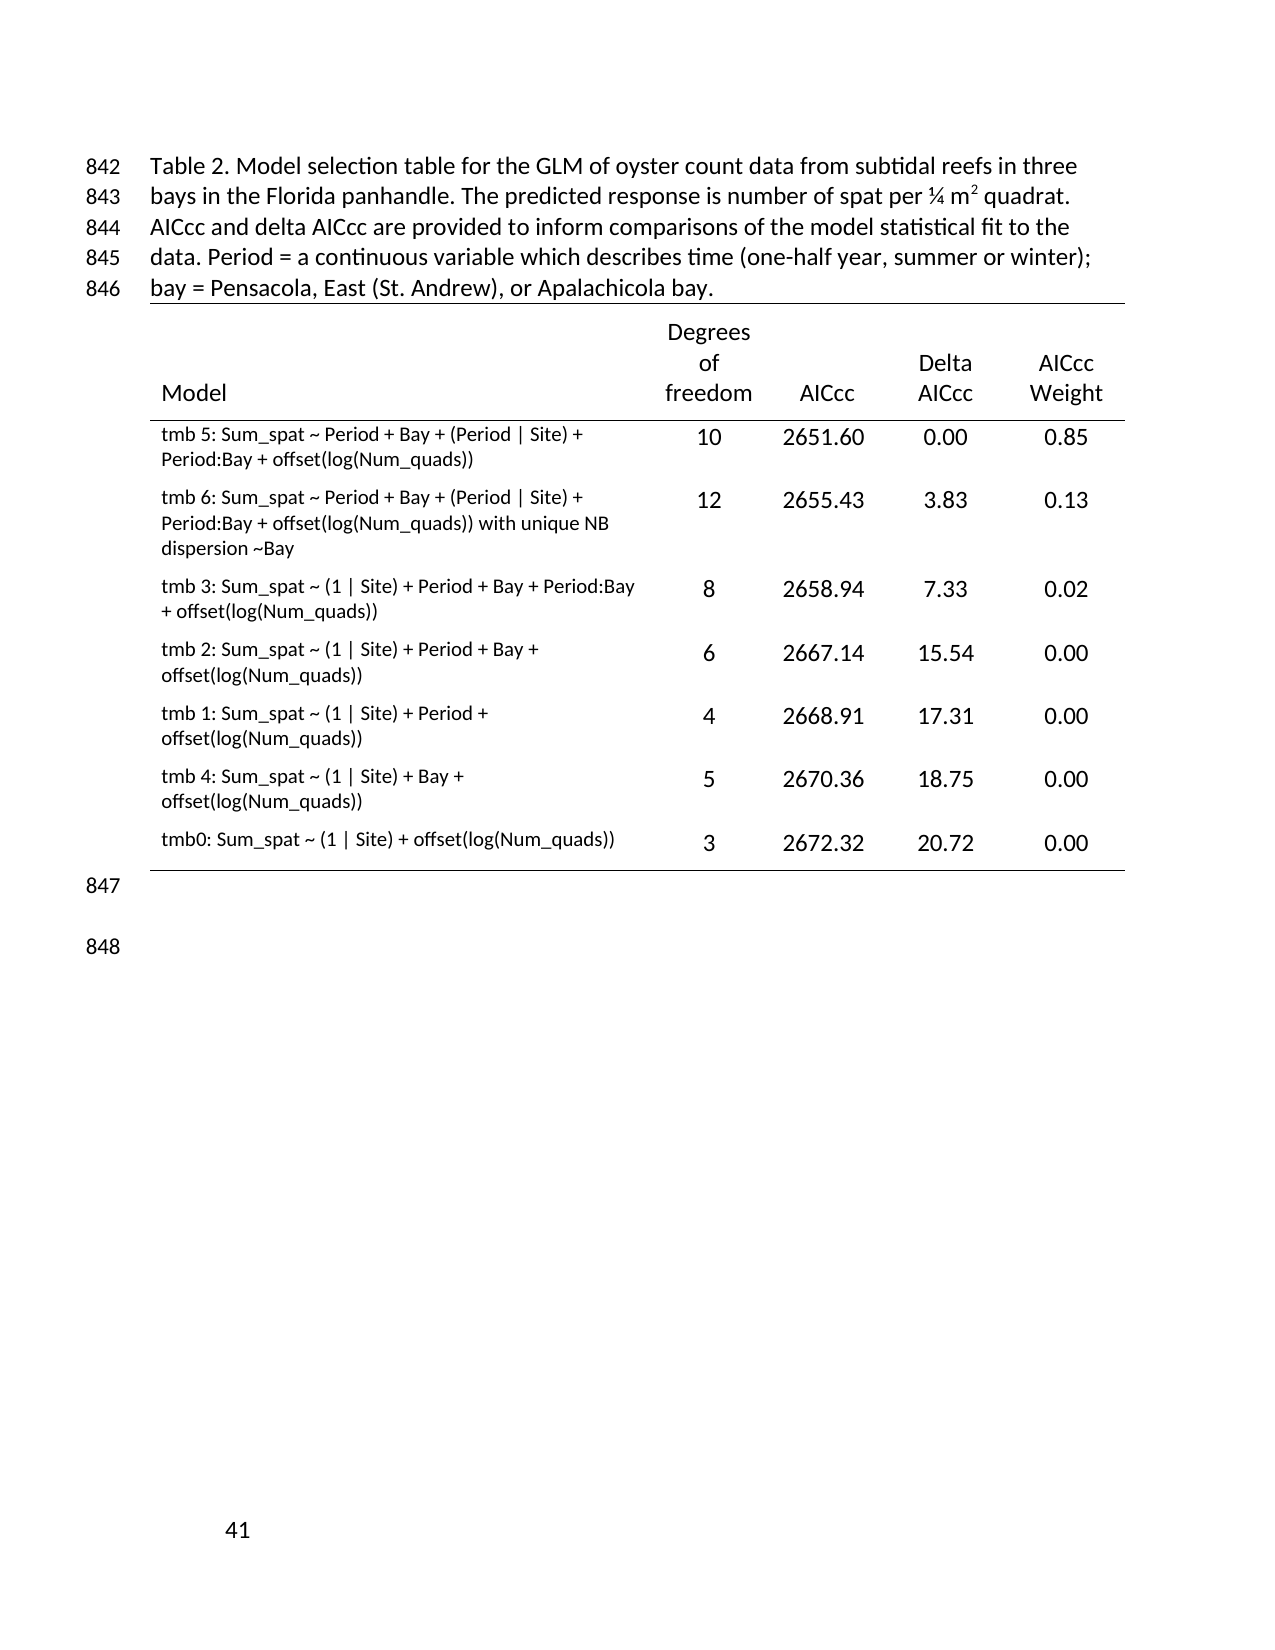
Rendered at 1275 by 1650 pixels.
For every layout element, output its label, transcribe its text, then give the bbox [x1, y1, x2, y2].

table_header AICcc Weight [1008, 304, 1125, 420]
table_cell 8 [647, 573, 771, 637]
table_header Delta AICcc [883, 304, 1008, 420]
table_cell tmb 1: Sum_spat ~ (1 | Site) + Period + offset(log(Num_quads)) [150, 700, 647, 763]
table_cell 0.02 [1008, 573, 1125, 637]
table_cell 20.72 [883, 827, 1008, 870]
table_cell 2655.43 [771, 485, 883, 573]
table_cell 15.54 [883, 637, 1008, 700]
table_cell 4 [647, 700, 771, 763]
table_header Model [150, 304, 647, 420]
table_cell 0.00 [1008, 637, 1125, 700]
table_cell tmb 4: Sum_spat ~ (1 | Site) + Bay + offset(log(Num_quads)) [150, 763, 647, 827]
table_cell 2670.36 [771, 763, 883, 827]
table_cell 7.33 [883, 573, 1008, 637]
table_cell 2667.14 [771, 637, 883, 700]
table_cell tmb 6: Sum_spat ~ Period + Bay + (Period | Site) + Period:Bay + offset(log(Num_quads)) with unique NB dispersion ~Bay [150, 485, 647, 573]
table_cell tmb 3: Sum_spat ~ (1 | Site) + Period + Bay + Period:Bay + offset(log(Num_quads)) [150, 573, 647, 637]
table_cell tmb 5: Sum_spat ~ Period + Bay + (Period | Site) + Period:Bay + offset(log(Num_quads)) [150, 421, 647, 484]
table_cell tmb0: Sum_spat ~ (1 | Site) + offset(log(Num_quads)) [150, 827, 647, 870]
table_cell 0.00 [1008, 763, 1125, 827]
table_cell 12 [647, 485, 771, 573]
table_cell 0.00 [1008, 827, 1125, 870]
table_cell 6 [647, 637, 771, 700]
table_cell 10 [647, 421, 771, 484]
table_cell 2668.91 [771, 700, 883, 763]
table_cell 0.00 [1008, 700, 1125, 763]
table_cell 18.75 [883, 763, 1008, 827]
table_header AICcc [771, 304, 883, 420]
table_header Degrees of freedom [647, 304, 771, 420]
table_cell 0.00 [883, 421, 1008, 484]
table_cell 0.85 [1008, 421, 1125, 484]
table_cell 3 [647, 827, 771, 870]
table_cell 17.31 [883, 700, 1008, 763]
text Table 2. Model selection table for the GLM of oyster count data from subtidal reefs in three bays in the Florida panhandle. The predicted response is number of spat per ¼ m2 quadrat. AICcc and delta AICcc are provided to inform comparisons of the model statistical fit to the data. Period = a continuous variable which describes time (one-half year, summer or winter); bay = Pensacola, East (St. Andrew), or Apalachicola bay. [150, 150, 1125, 303]
table_cell 2658.94 [771, 573, 883, 637]
table_cell tmb 2: Sum_spat ~ (1 | Site) + Period + Bay + offset(log(Num_quads)) [150, 637, 647, 700]
table_cell 2651.60 [771, 421, 883, 484]
table_cell 5 [647, 763, 771, 827]
table_cell 3.83 [883, 485, 1008, 573]
table_cell 2672.32 [771, 827, 883, 870]
table_cell 0.13 [1008, 485, 1125, 573]
